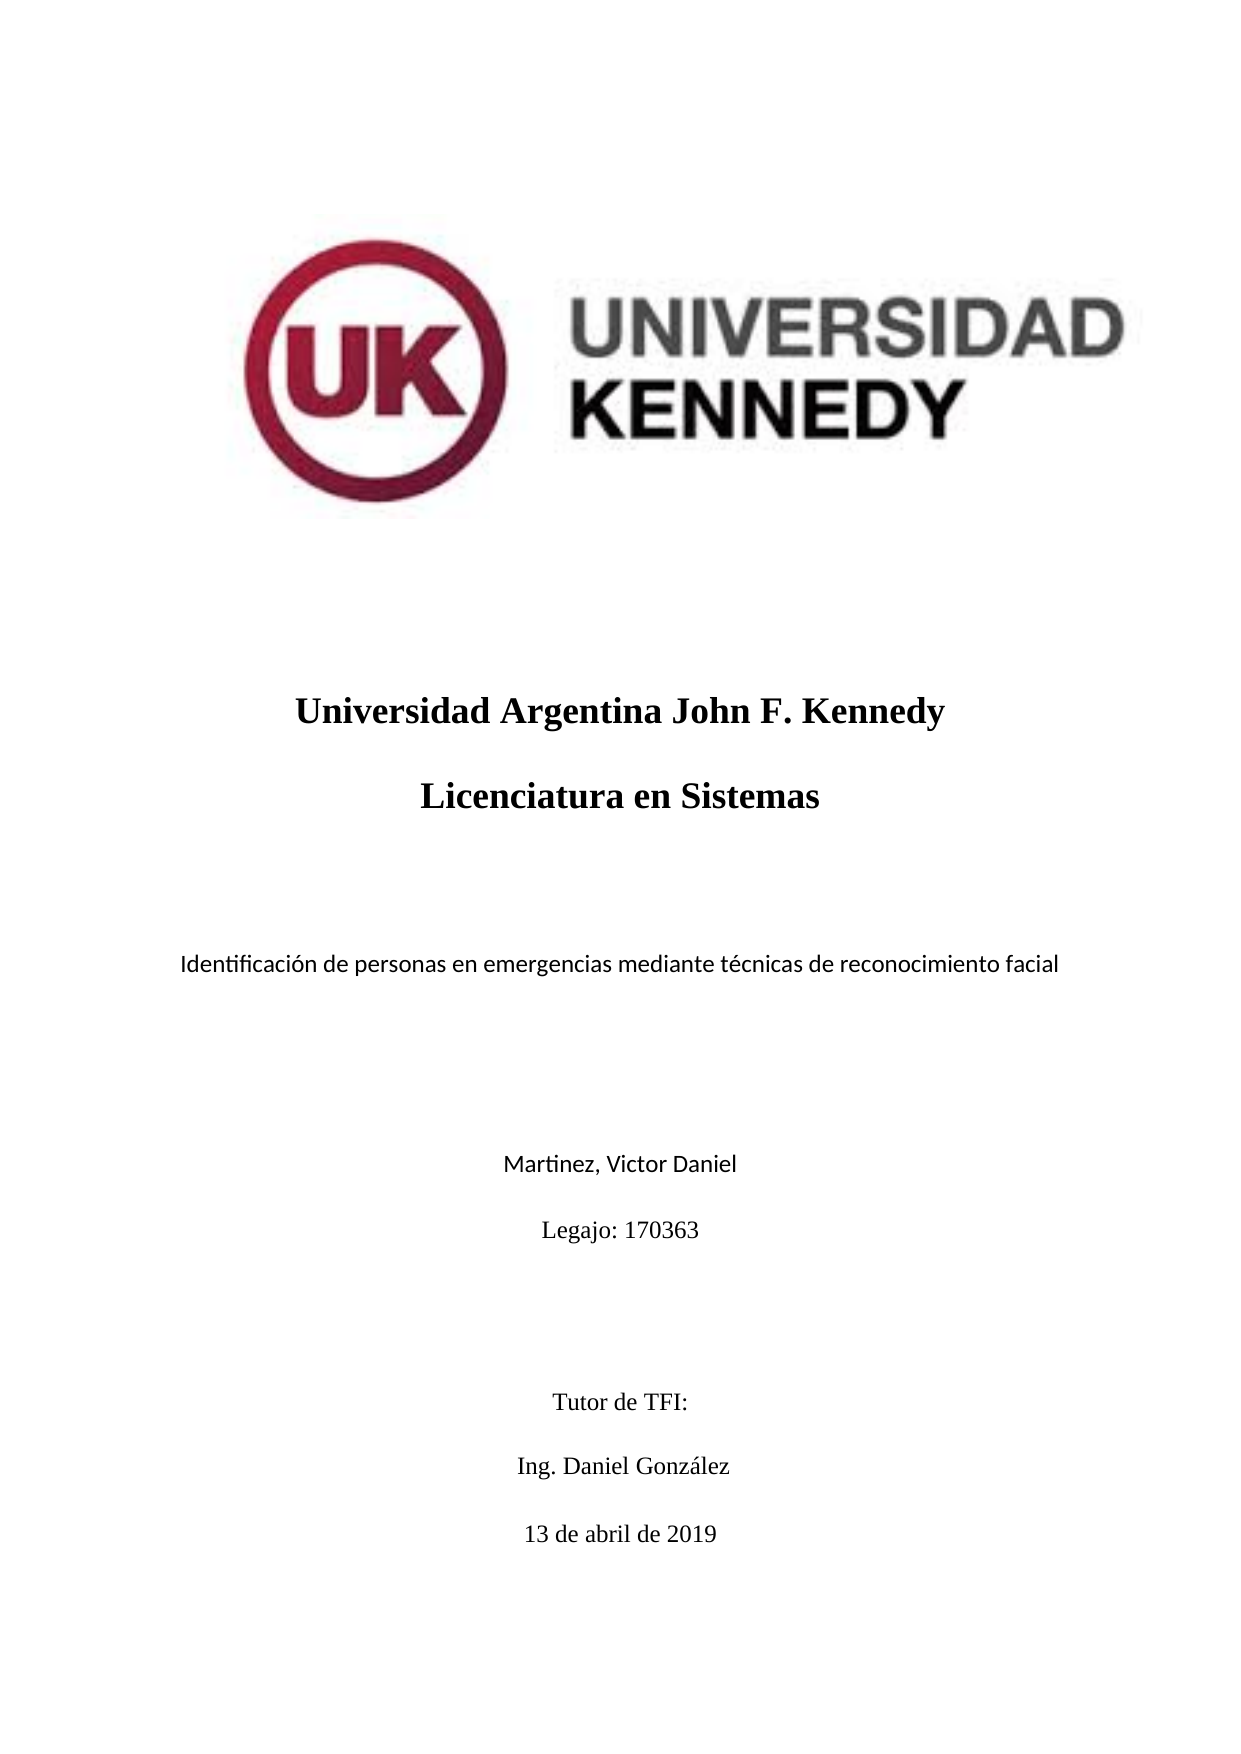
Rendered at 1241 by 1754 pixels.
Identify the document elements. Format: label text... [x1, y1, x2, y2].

picture [177, 214, 1205, 519]
text Universidad Argentina John F. Kennedy [177, 688, 1063, 731]
text Ing. Daniel González [177, 1451, 1063, 1480]
text Legajo: 170363 [177, 1215, 1063, 1244]
text 13 de abril de 2019 [177, 1519, 1063, 1547]
text Licenciatura en Sistemas [177, 773, 1063, 817]
text Tutor de TFI: [177, 1387, 1063, 1416]
